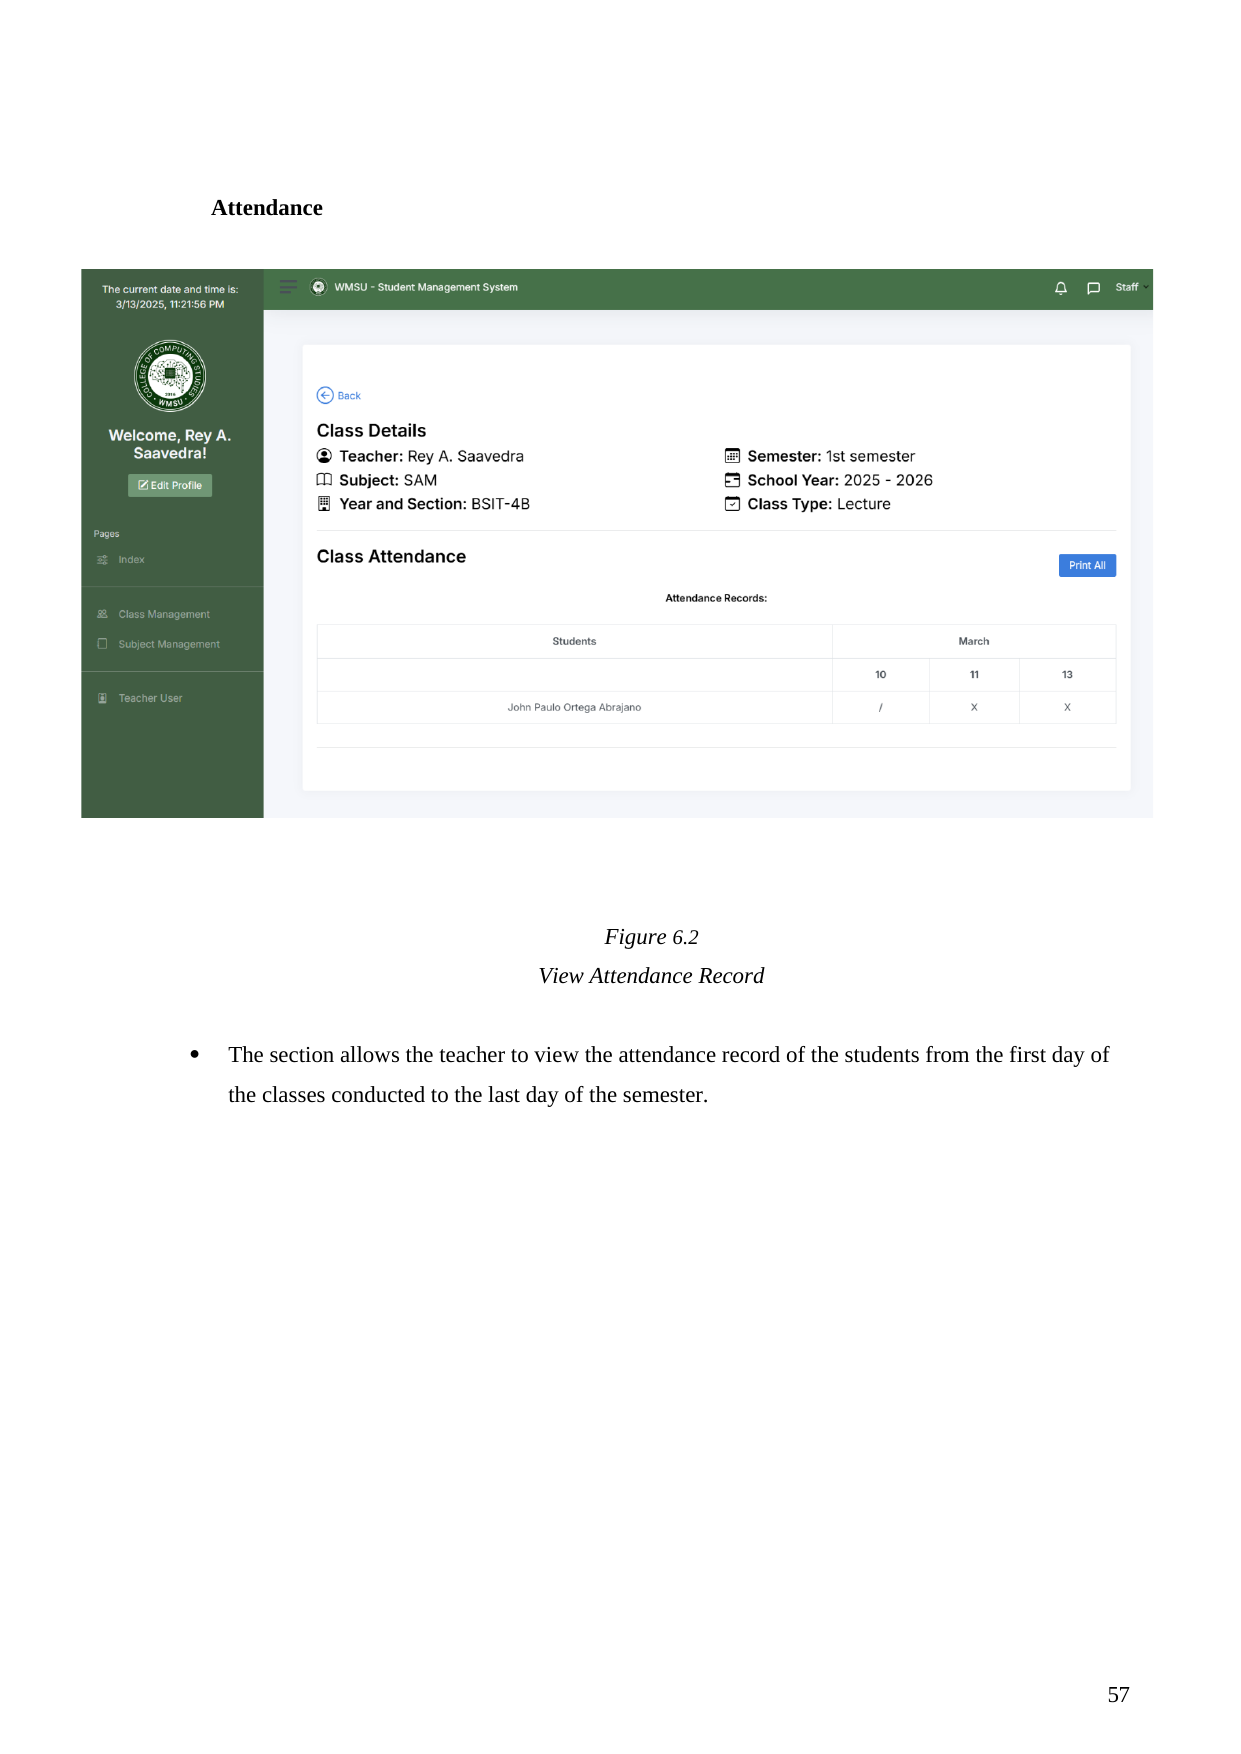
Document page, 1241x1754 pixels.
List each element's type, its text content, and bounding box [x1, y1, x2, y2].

text View Attendance Record [117, 962, 1188, 989]
list The section allows the teacher to view the attendance record of the students from the first day of the classes conducted to the last day of the semester. [191, 1041, 1114, 1107]
subtitle Attendance [205, 194, 1114, 220]
picture [81, 269, 1154, 818]
text Figure 6.2 [117, 923, 1188, 949]
